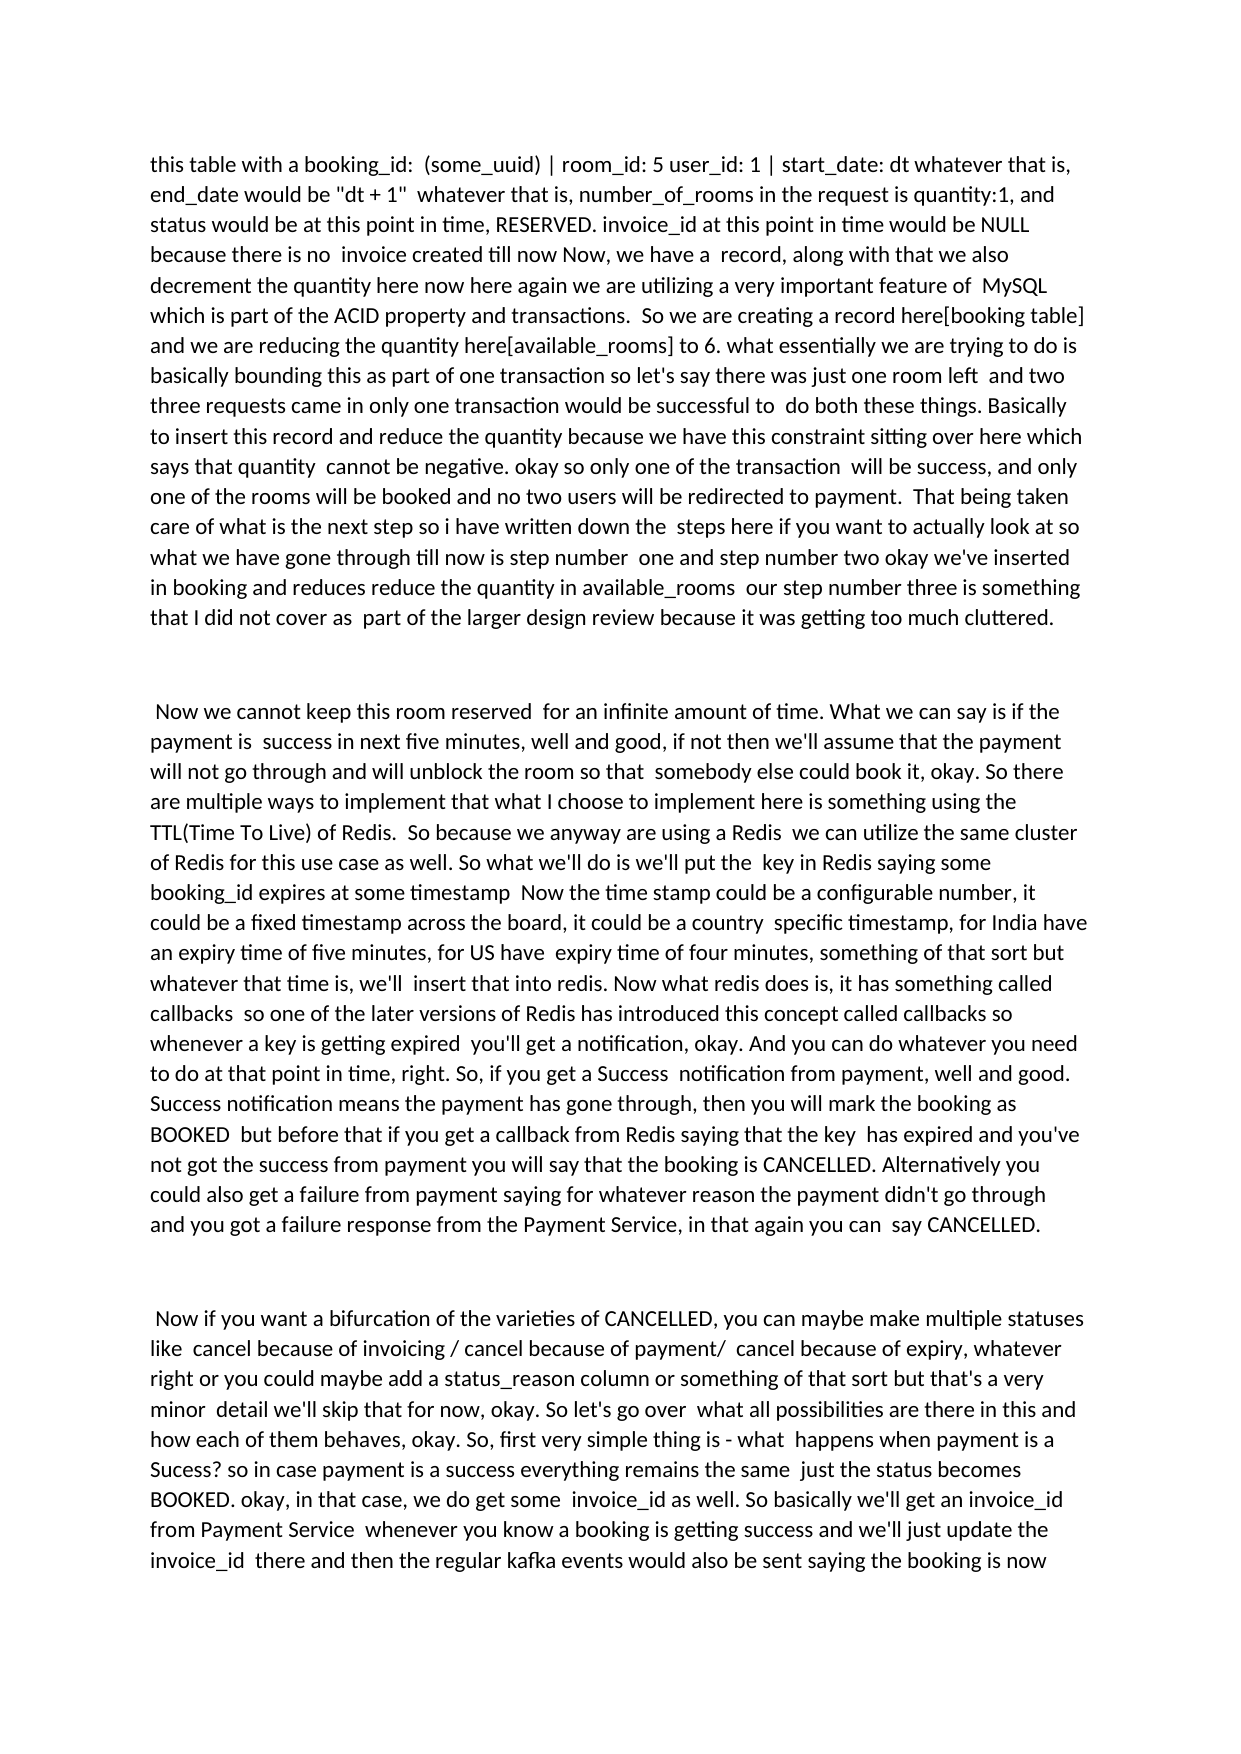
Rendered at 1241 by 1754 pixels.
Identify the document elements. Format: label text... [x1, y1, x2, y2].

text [150, 150, 1090, 631]
text Now we cannot keep this room reserved for an infinite amount of time. What we can say is if the payment is success in next five minutes, well and good, if not then we'll assume that the payment will not go through and will unblock the room so that somebody else could book it, okay. So there are multiple ways to implement that what I choose to implement here is something using the TTL(Time To Live) of Redis. So because we anyway are using a Redis we can utilize the same cluster of Redis for this use case as well. So what we'll do is we'll put the key in Redis saying some booking_id expires at some timestamp Now the time stamp could be a configurable number, it could be a fixed timestamp across the board, it could be a country specific timestamp, for India have an expiry time of five minutes, for US have expiry time of four minutes, something of that sort but whatever that time is, we'll insert that into redis. Now what redis does is, it has something called callbacks so one of the later versions of Redis has introduced this concept called callbacks so whenever a key is getting expired you'll get a notification, okay. And you can do whatever you need to do at that point in time, right. So, if you get a Success notification from payment, well and good. Success notification means the payment has gone through, then you will mark the booking as BOOKED but before that if you get a callback from Redis saying that the key has expired and you've not got the success from payment you will say that the booking is CANCELLED. Alternatively you could also get a failure from payment saying for whatever reason the payment didn't go through and you got a failure response from the Payment Service, in that again you can say CANCELLED. [150, 697, 1090, 1238]
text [150, 1304, 1090, 1574]
